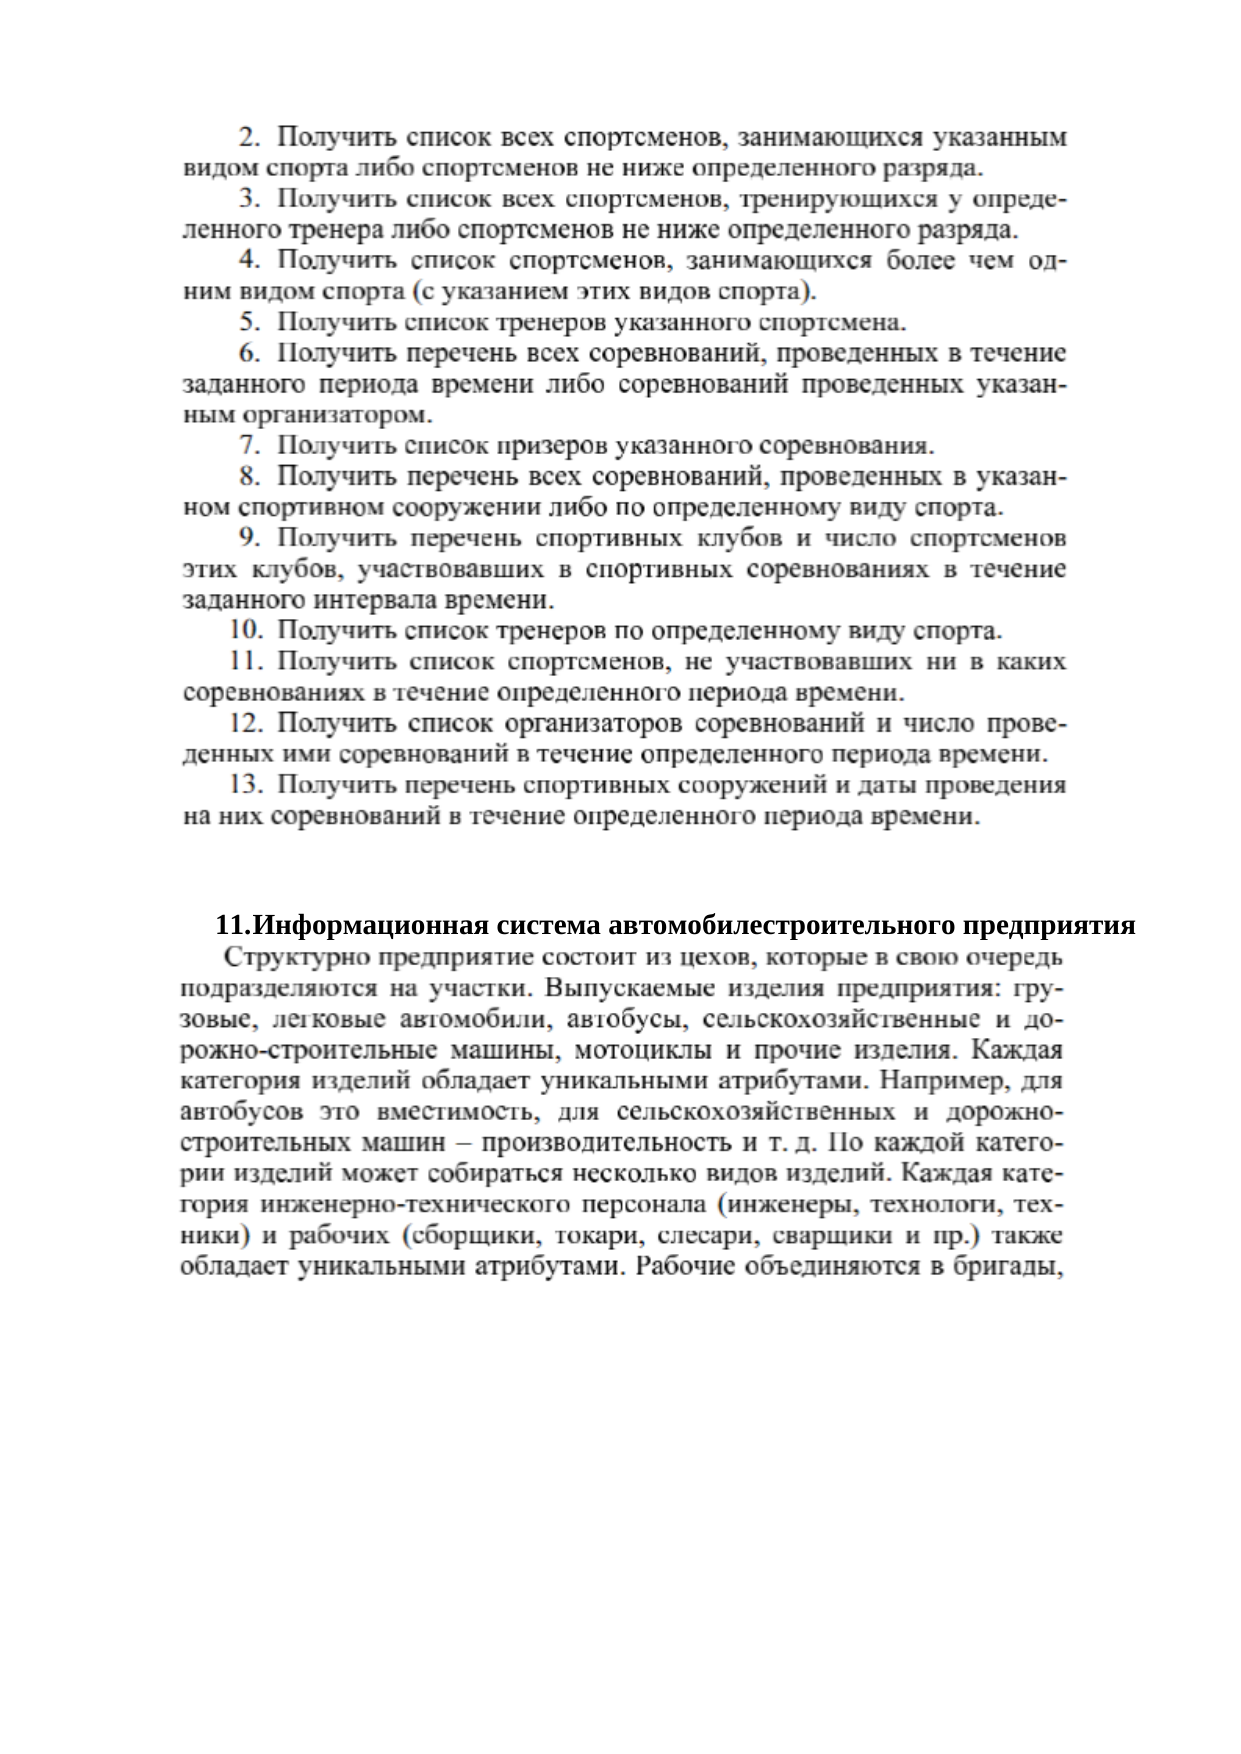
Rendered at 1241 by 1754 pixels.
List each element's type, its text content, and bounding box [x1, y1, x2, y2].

picture [177, 118, 1074, 840]
picture [177, 940, 1073, 1289]
list Информационная система автомобилестроительного предприятия [215, 907, 1152, 941]
